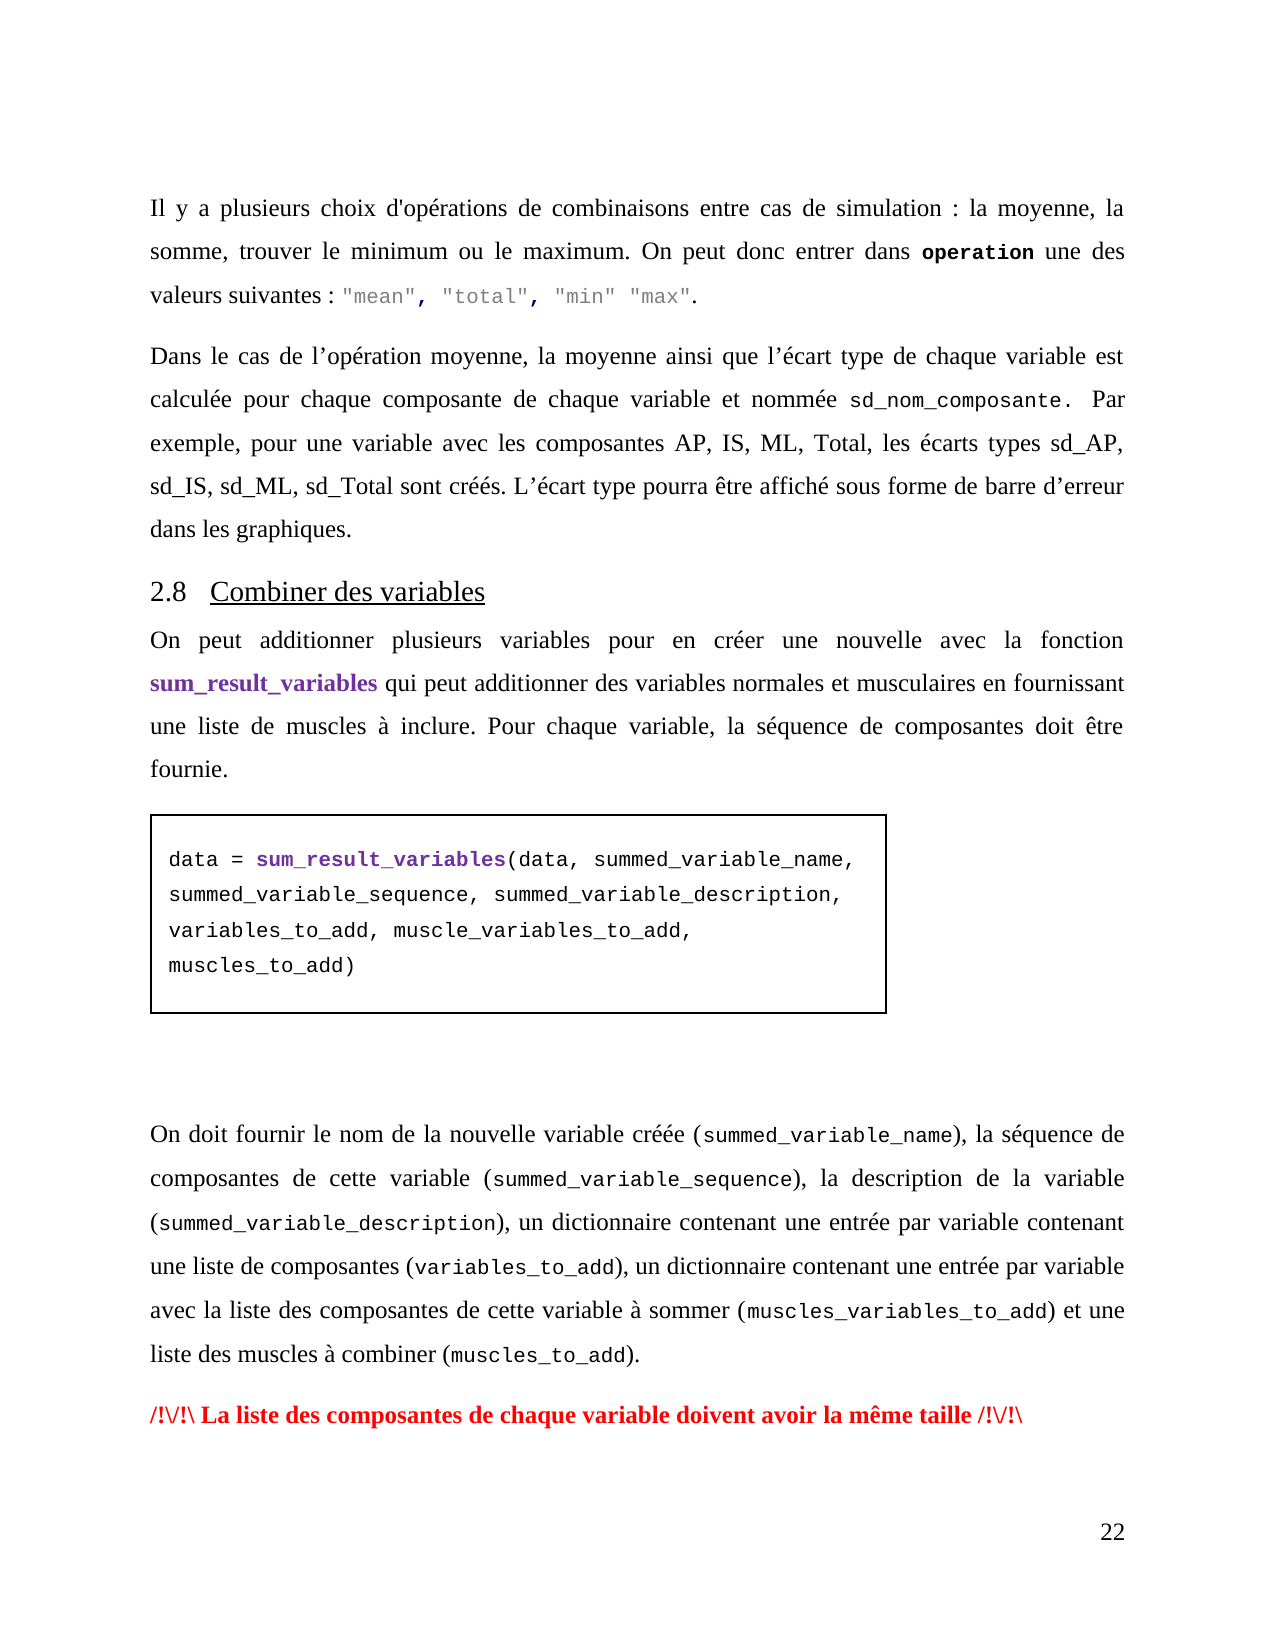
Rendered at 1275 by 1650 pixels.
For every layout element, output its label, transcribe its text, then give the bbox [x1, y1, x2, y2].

subtitle Combiner des variables [150, 574, 1125, 608]
text Dans le cas de l’opération moyenne, la moyenne ainsi que l’écart type de chaque variable est calculée pour chaque composante de chaque variable et nommée sd_nom_composante. Par exemple, pour une variable avec les composantes AP, IS, ML, Total, les écarts types sd_AP, sd_IS, sd_ML, sd_Total sont créés. L’écart type pourra être affiché sous forme de barre d’erreur dans les graphiques. [150, 341, 1125, 543]
text /!\/!\ La liste des composantes de chaque variable doivent avoir la même taille /!\/!\ [150, 1400, 1125, 1428]
text Il y a plusieurs choix d'opérations de combinaisons entre cas de simulation : la moyenne, la somme, trouver le minimum ou le maximum. On peut donc entrer dans operation une des valeurs suivantes : "mean", "total", "min" "max". [150, 150, 1125, 310]
text On doit fournir le nom de la nouvelle variable créée (summed_variable_name), la séquence de composantes de cette variable (summed_variable_sequence), la description de la variable (summed_variable_description), un dictionnaire contenant une entrée par variable contenant une liste de composantes (variables_to_add), un dictionnaire contenant une entrée par variable avec la liste des composantes de cette variable à sommer (muscles_variables_to_add) et une liste des muscles à combiner (muscles_to_add). [150, 1119, 1125, 1368]
text data = sum_result_variables(data, summed_variable_name, summed_variable_sequence, summed_variable_description, variables_to_add, muscle_variables_to_add, muscles_to_add) [152, 832, 885, 995]
text On peut additionner plusieurs variables pour en créer une nouvelle avec la fonction sum_result_variables qui peut additionner des variables normales et musculaires en fournissant une liste de muscles à inclure. Pour chaque variable, la séquence de composantes doit être fournie. [150, 625, 1125, 783]
